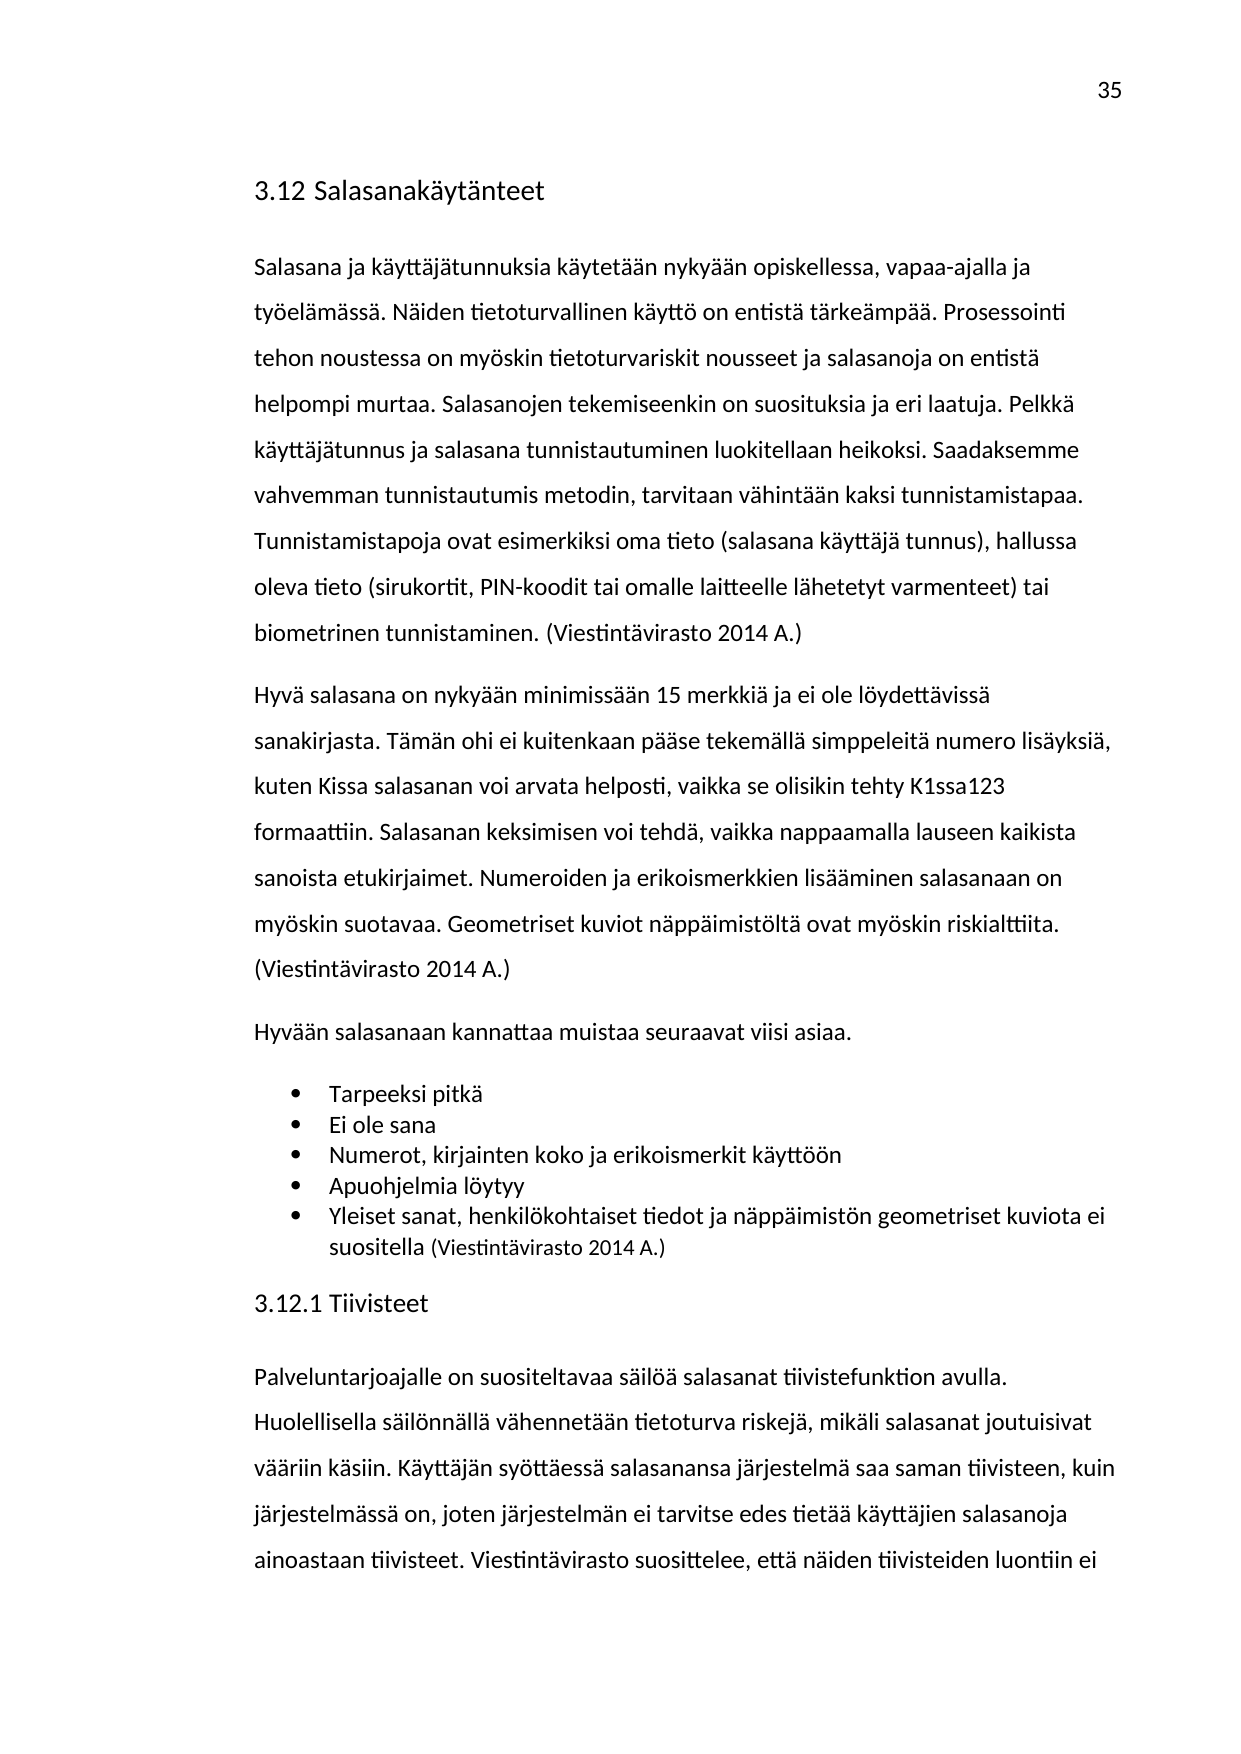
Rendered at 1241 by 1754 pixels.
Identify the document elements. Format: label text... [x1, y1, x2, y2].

list Numerot, kirjainten koko ja erikoismerkit käyttöön [291, 1139, 1122, 1170]
text Hyvä salasana on nykyään minimissään 15 merkkiä ja ei ole löydettävissä sanakirjasta. Tämän ohi ei kuitenkaan pääse tekemällä simppeleitä numero lisäyksiä, kuten Kissa salasanan voi arvata helposti, vaikka se olisikin tehty K1ssa123 formaattiin. Salasanan keksimisen voi tehdä, vaikka nappaamalla lauseen kaikista sanoista etukirjaimet. Numeroiden ja erikoismerkkien lisääminen salasanaan on myöskin suotavaa. Geometriset kuviot näppäimistöltä ovat myöskin riskialttiita. (Viestintävirasto 2014 A.) [254, 679, 1122, 984]
subtitle Tiivisteet [254, 1286, 1122, 1319]
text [254, 1361, 1122, 1574]
list Apuohjelmia löytyy [291, 1170, 1122, 1200]
list Tarpeeksi pitkä [291, 1078, 1122, 1109]
list Ei ole sana [291, 1109, 1122, 1139]
list Yleiset sanat, henkilökohtaiset tiedot ja näppäimistön geometriset kuviota ei suositella (Viestintävirasto 2014 A.) [291, 1200, 1122, 1261]
text Salasana ja käyttäjätunnuksia käytetään nykyään opiskellessa, vapaa-ajalla ja työelämässä. Näiden tietoturvallinen käyttö on entistä tärkeämpää. Prosessointi tehon noustessa on myöskin tietoturvariskit nousseet ja salasanoja on entistä helpompi murtaa. Salasanojen tekemiseenkin on suosituksia ja eri laatuja. Pelkkä käyttäjätunnus ja salasana tunnistautuminen luokitellaan heikoksi. Saadaksemme vahvemman tunnistautumis metodin, tarvitaan vähintään kaksi tunnistamistapaa. Tunnistamistapoja ovat esimerkiksi oma tieto (salasana käyttäjä tunnus), hallussa oleva tieto (sirukortit, PIN-koodit tai omalle laitteelle lähetetyt varmenteet) tai biometrinen tunnistaminen. (Viestintävirasto 2014 A.) [254, 251, 1122, 647]
text Hyvään salasanaan kannattaa muistaa seuraavat viisi asiaa. [254, 1016, 1122, 1046]
subtitle Salasanakäytänteet [254, 172, 1122, 208]
